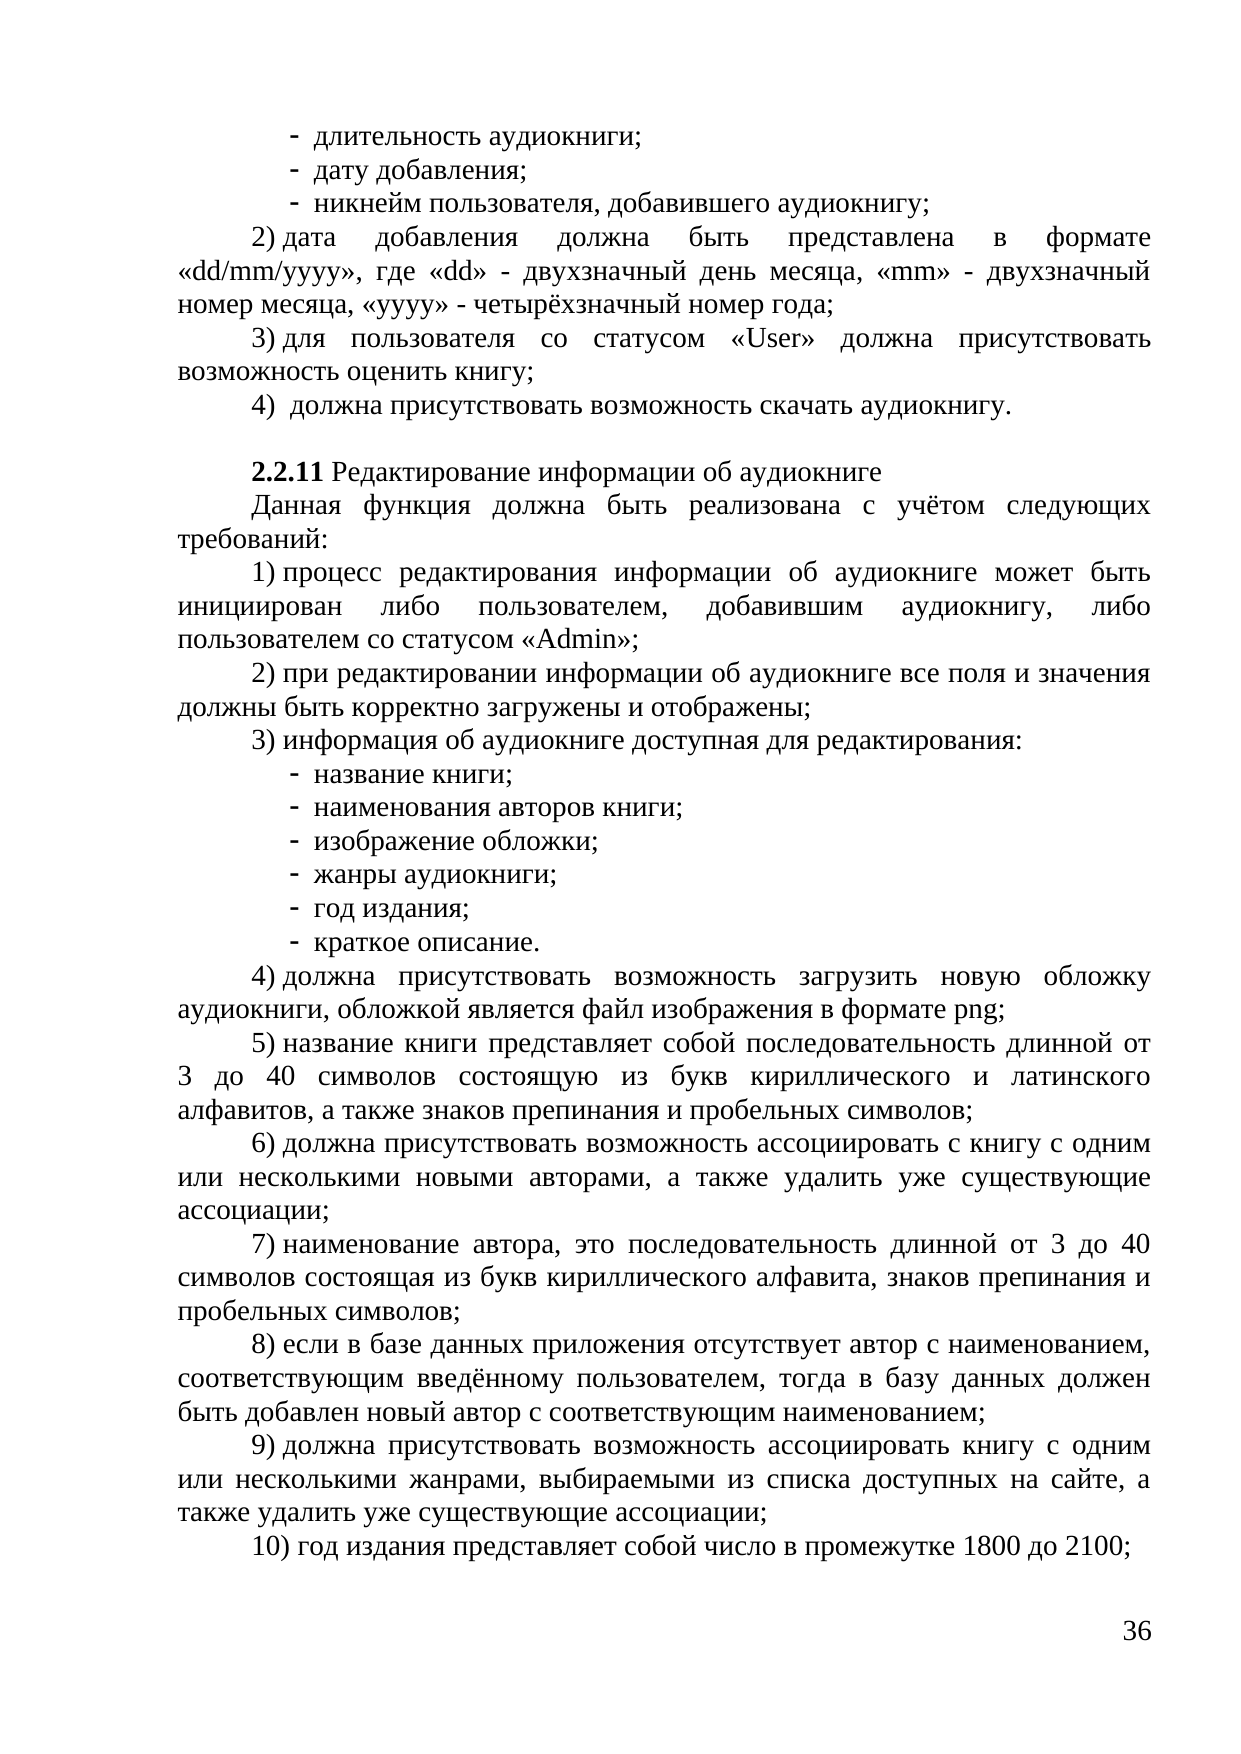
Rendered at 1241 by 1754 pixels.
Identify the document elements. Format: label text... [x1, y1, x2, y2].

list для пользователя со статусом «User» должна присутствовать возможность оценить книгу; [177, 320, 1152, 387]
list информация об аудиокниге доступная для редактирования: [177, 722, 1152, 756]
text наименования авторов книги; [289, 789, 1152, 823]
list должна присутствовать возможность ассоциировать книгу с одним или несколькими жанрами, выбираемыми из списка доступных на сайте, а также удалить уже существующие ассоциации; [177, 1427, 1152, 1528]
text 2.2.11 Редактирование информации об аудиокниге [177, 454, 1152, 487]
list должна присутствовать возможность ассоциировать c книгу с одним или несколькими новыми авторами, а также удалить уже существующие ассоциации; [177, 1125, 1152, 1226]
list год издания представляет собой число в промежутке 1800 до 2100; [177, 1528, 1152, 1561]
text жанры аудиокниги; [289, 857, 1152, 890]
text Данная функция должна быть реализована с учётом следующих требований: [177, 487, 1152, 554]
list дата добавления должна быть представлена в формате «dd/mm/yyyy», где «dd» - двухзначный день месяца, «mm» - двухзначный номер месяца, «yyyy» - четырёхзначный номер года; [177, 219, 1152, 320]
text дату добавления; [289, 152, 1152, 185]
text краткое описание. [289, 924, 1152, 958]
text никнейм пользователя, добавившего аудиокнигу; [289, 185, 1152, 219]
list при редактировании информации об аудиокниге все поля и значения должны быть корректно загружены и отображены; [177, 655, 1152, 722]
list наименование автора, это последовательность длинной от 3 до 40 символов состоящая из букв кириллического алфавита, знаков препинания и пробельных символов; [177, 1226, 1152, 1327]
list процесс редактирования информации об аудиокниге может быть инициирован либо пользователем, добавившим аудиокнигу, либо пользователем со статусом «Admin»; [177, 554, 1152, 655]
text год издания; [289, 890, 1152, 924]
list должна присутствовать возможность скачать аудиокнигу. [251, 387, 1152, 420]
text изображение обложки; [289, 823, 1152, 857]
text длительность аудиокниги; [289, 118, 1152, 152]
list название книги представляет собой последовательность длинной от 3 до 40 символов состоящую из букв кириллического и латинского алфавитов, а также знаков препинания и пробельных символов; [177, 1025, 1152, 1125]
text название книги; [289, 756, 1152, 789]
list должна присутствовать возможность загрузить новую обложку аудиокниги, обложкой является файл изображения в формате png; [177, 958, 1152, 1025]
list если в базе данных приложения отсутствует автор с наименованием, соответствующим введённому пользователем, тогда в базу данных должен быть добавлен новый автор с соответствующим наименованием; [177, 1327, 1152, 1427]
